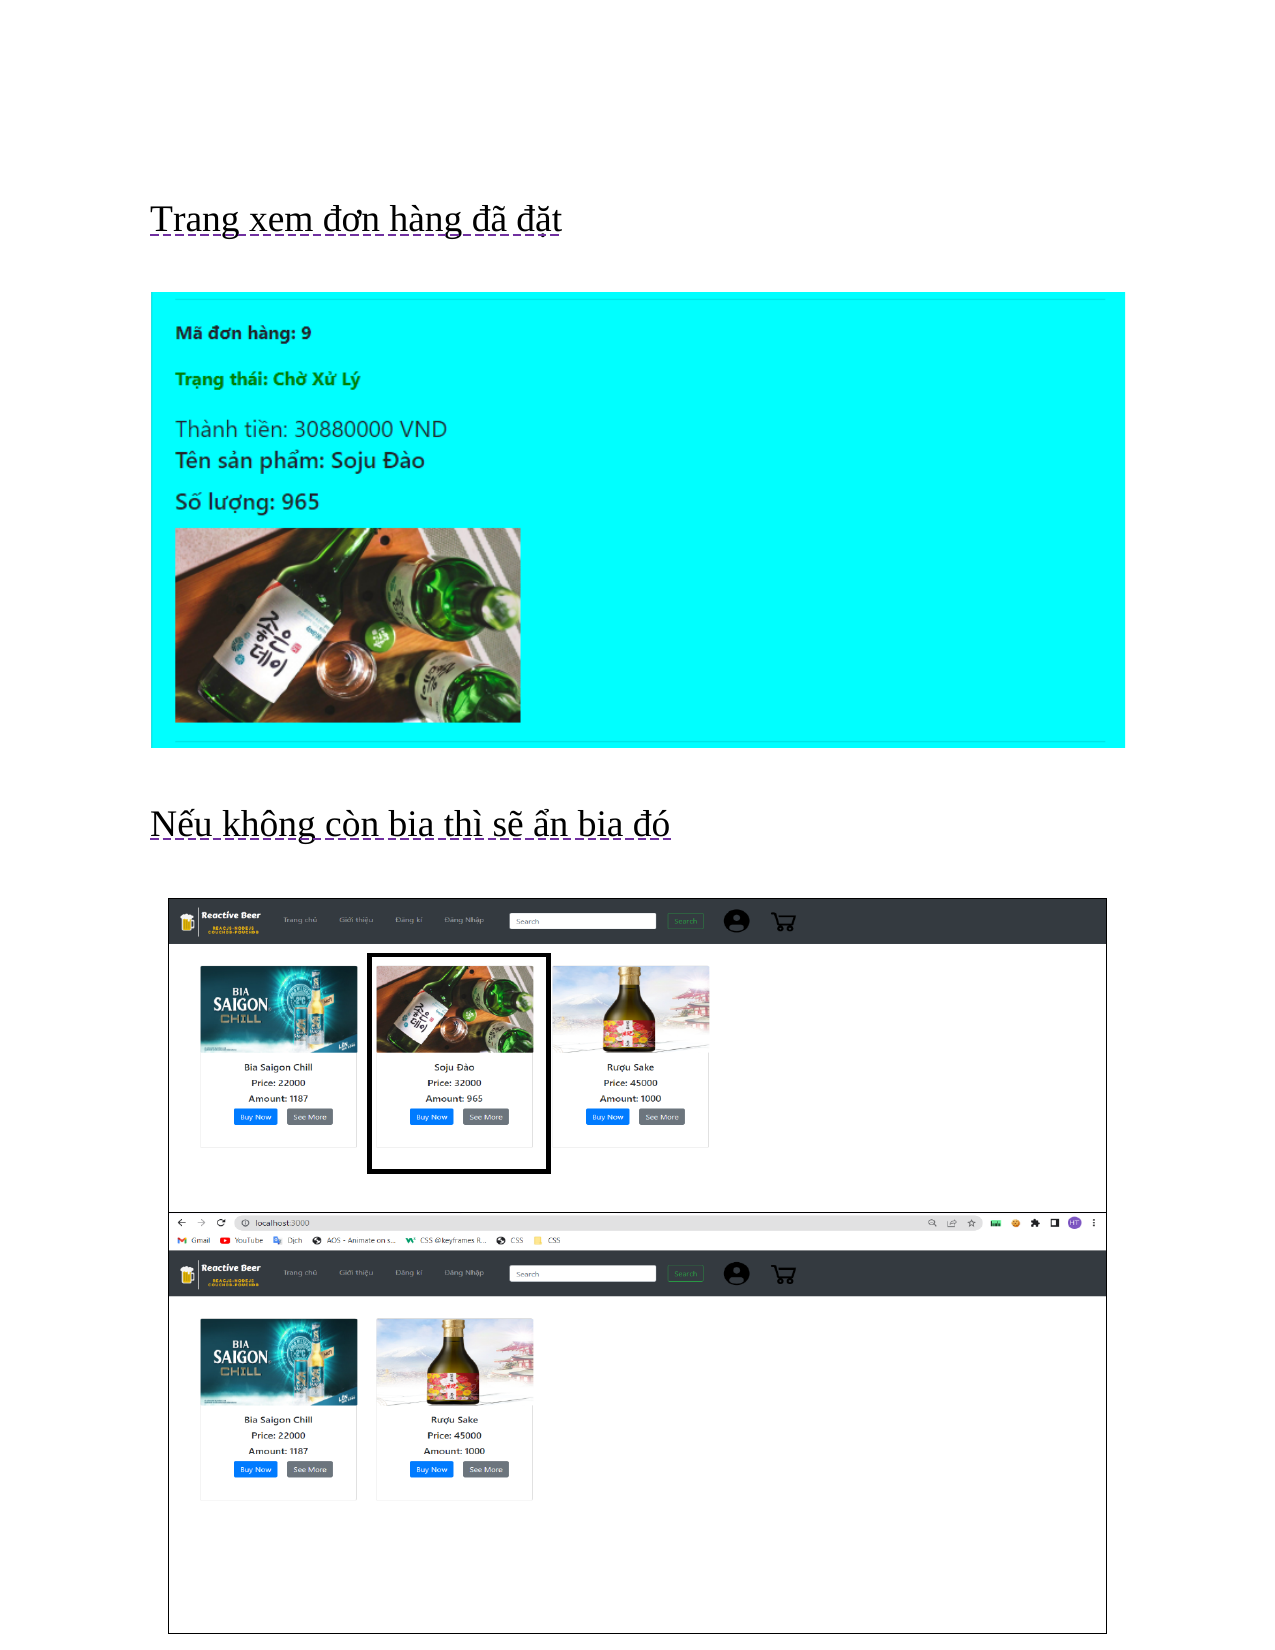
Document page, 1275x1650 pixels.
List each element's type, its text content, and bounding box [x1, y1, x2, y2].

picture [169, 899, 1106, 1212]
text Trang xem đơn hàng đã đặt [150, 197, 1125, 240]
picture [169, 1213, 1106, 1633]
picture [150, 292, 1125, 748]
text Nếu không còn bia thì sẽ ẩn bia đó [150, 801, 1125, 844]
